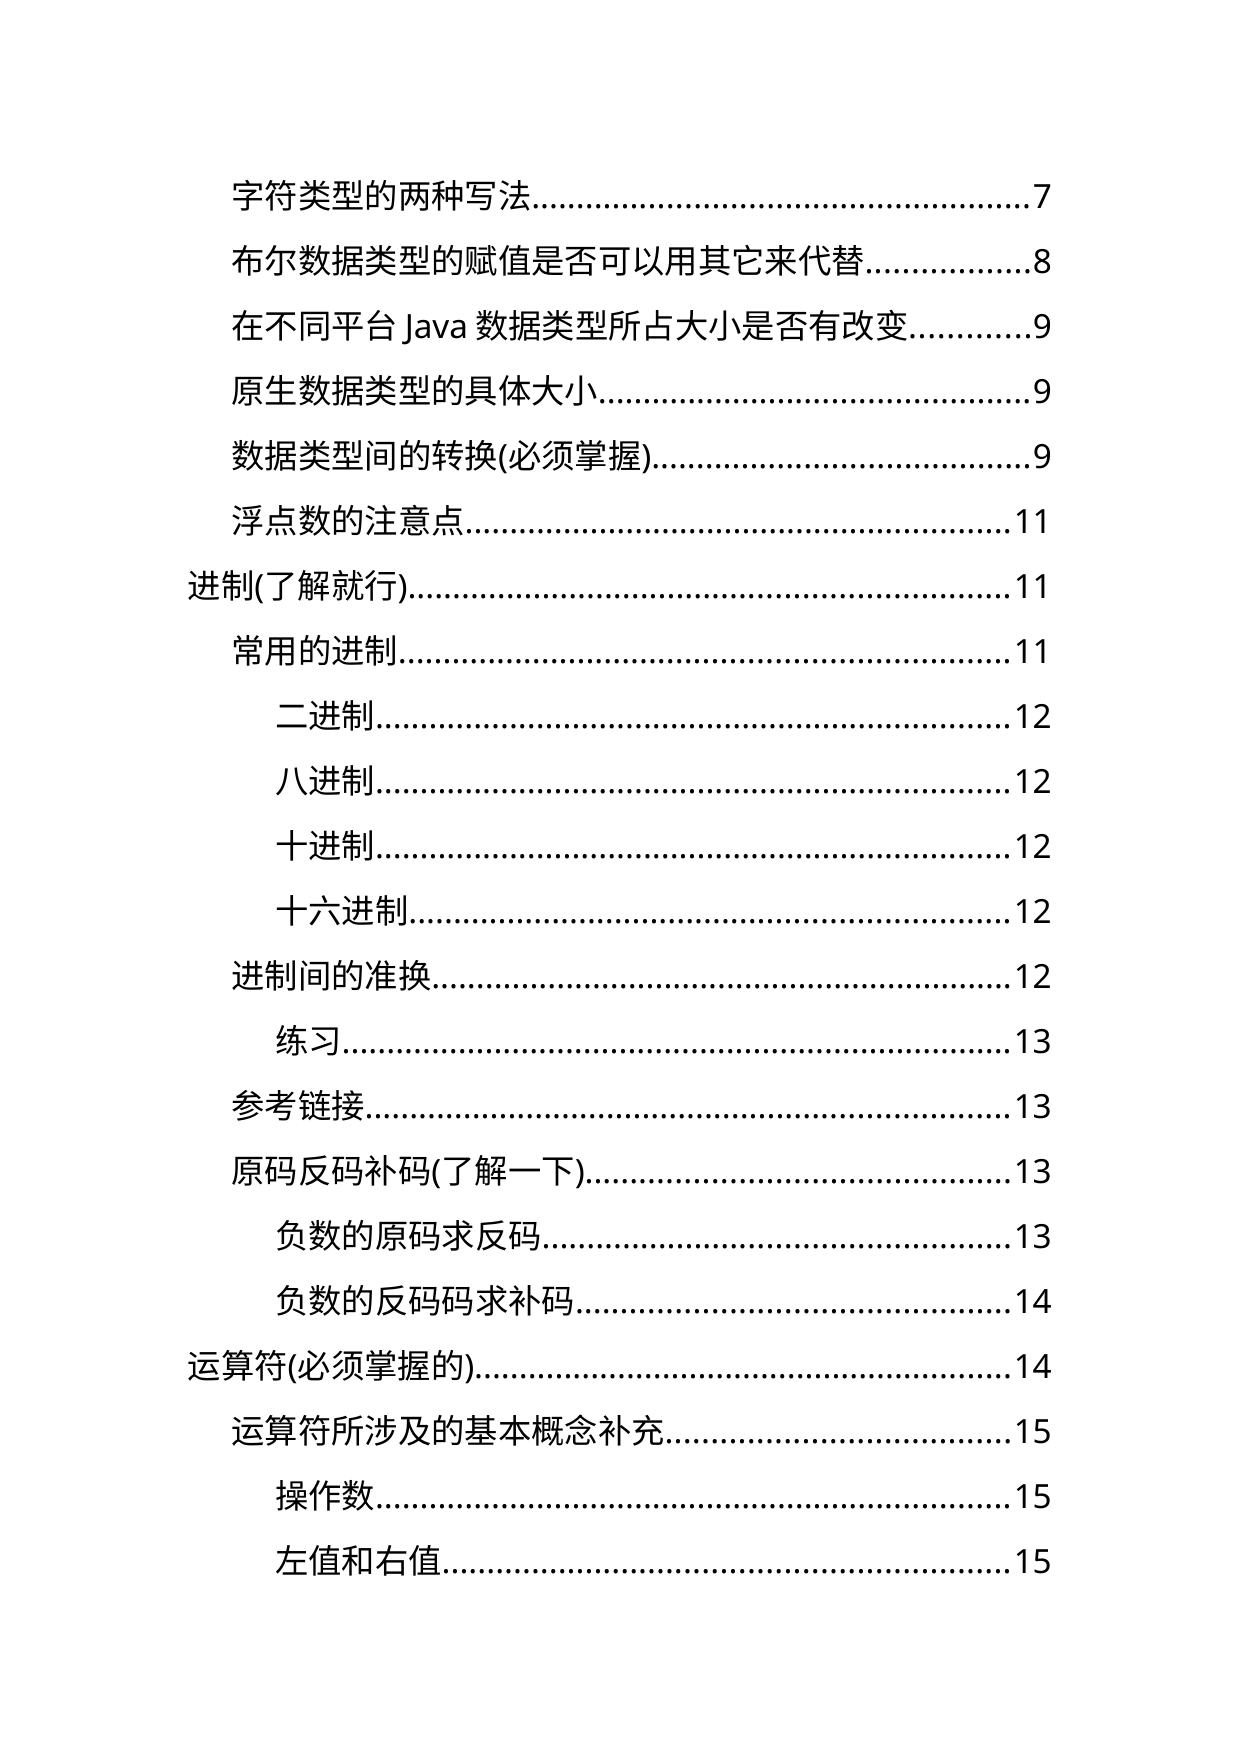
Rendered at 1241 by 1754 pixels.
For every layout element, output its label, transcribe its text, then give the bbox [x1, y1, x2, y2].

text 运算符所涉及的基本概念补充 15 [231, 1397, 1053, 1462]
text 原生数据类型的具体大小 9 [231, 357, 1053, 422]
text 运算符(必须掌握的) 14 [187, 1332, 1053, 1397]
text 布尔数据类型的赋值是否可以用其它来代替 8 [231, 227, 1053, 292]
text 十六进制 12 [275, 877, 1053, 942]
text 练习 13 [275, 1007, 1053, 1072]
text 二进制 12 [275, 682, 1053, 747]
text 在不同平台Java数据类型所占大小是否有改变 9 [231, 292, 1053, 357]
text 负数的反码码求补码 14 [275, 1267, 1053, 1332]
text 操作数 15 [275, 1462, 1053, 1527]
text 负数的原码求反码 13 [275, 1202, 1053, 1267]
text 参考链接 13 [231, 1072, 1053, 1137]
text 左值和右值 15 [275, 1527, 1053, 1592]
text 字符类型的两种写法 7 [231, 162, 1053, 227]
text 常用的进制 11 [231, 617, 1053, 682]
text 进制(了解就行) 11 [187, 552, 1053, 617]
text 数据类型间的转换(必须掌握) 9 [231, 422, 1053, 487]
text 十进制 12 [275, 812, 1053, 877]
text 浮点数的注意点 11 [231, 487, 1053, 552]
text 进制间的准换 12 [231, 942, 1053, 1007]
text 原码反码补码(了解一下) 13 [231, 1137, 1053, 1202]
text 八进制 12 [275, 747, 1053, 812]
